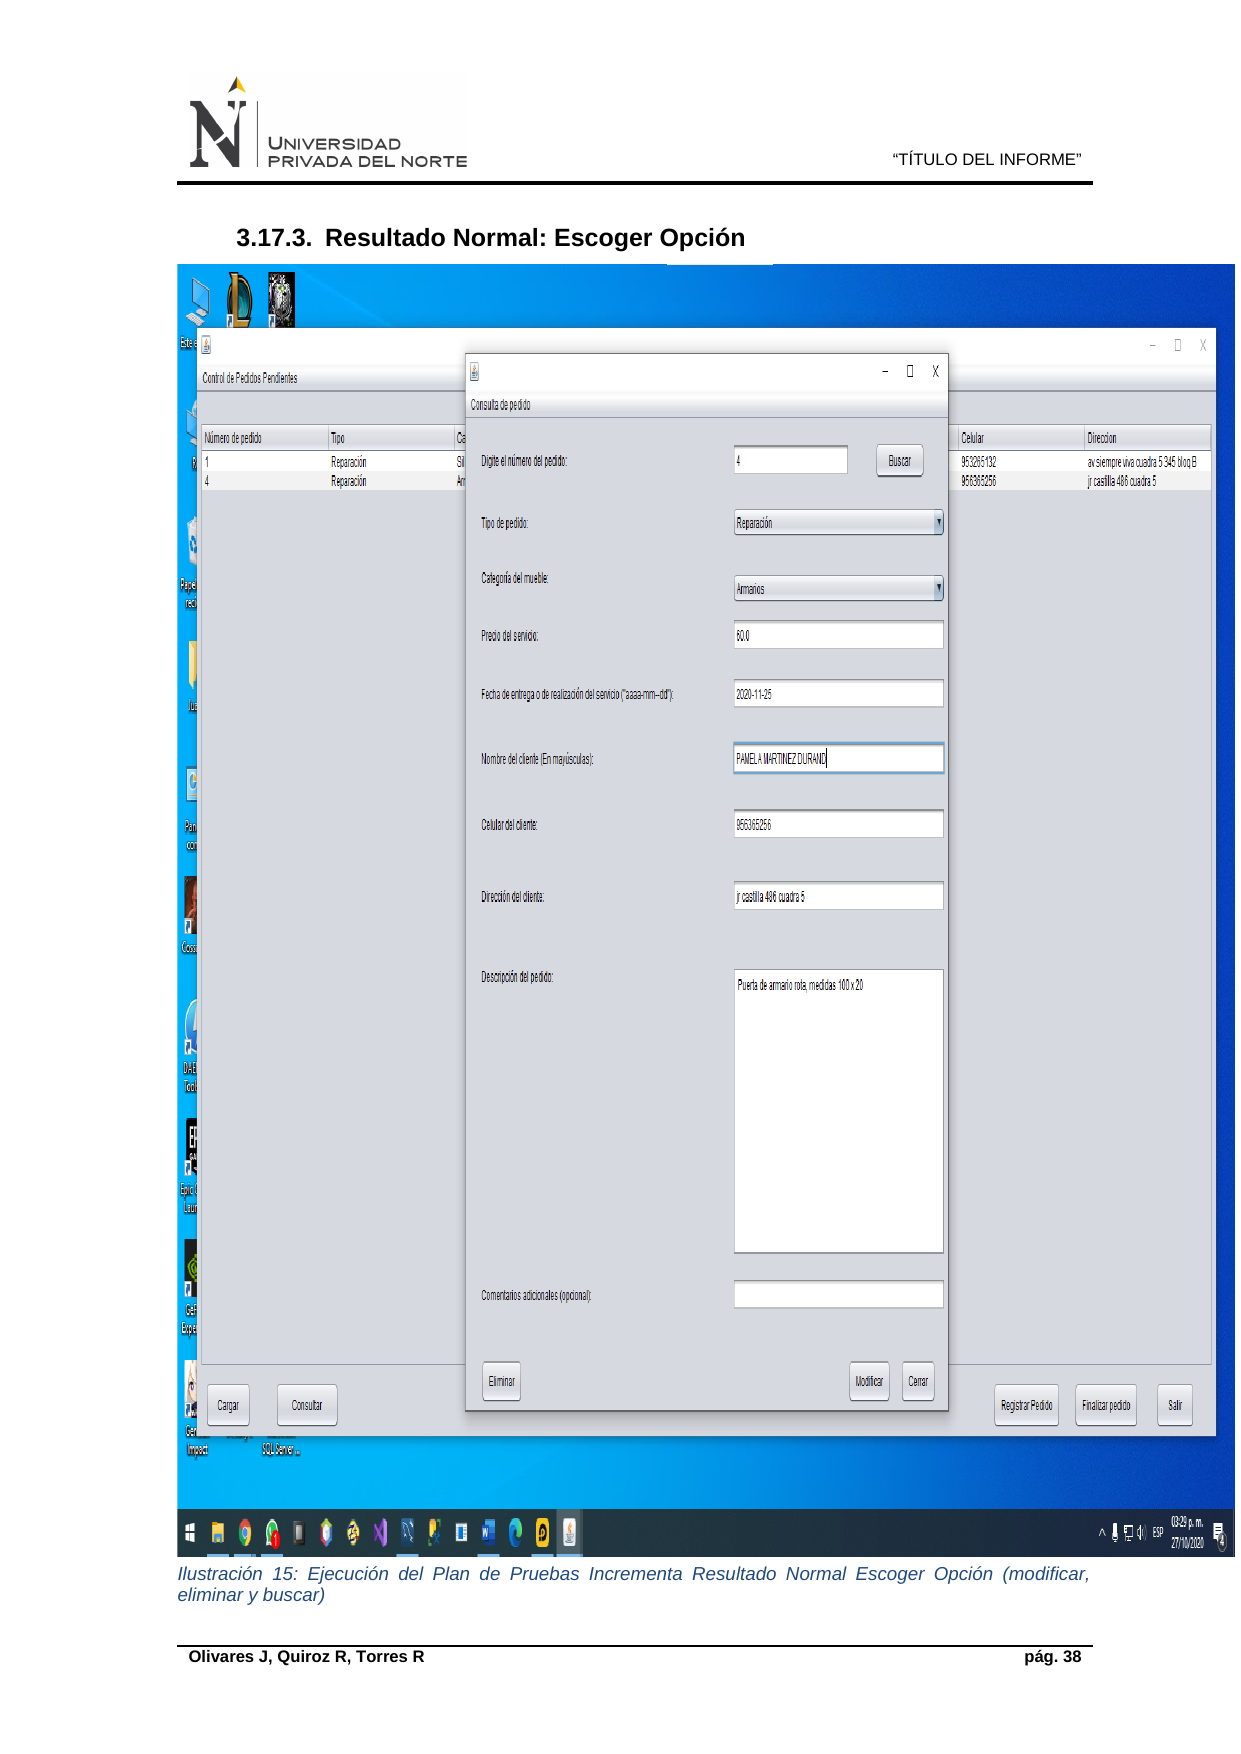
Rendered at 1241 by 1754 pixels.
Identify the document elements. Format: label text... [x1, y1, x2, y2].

text Ilustración : Ejecución del Plan de Pruebas Incrementa Resultado Normal Escoger Opción (modificar, eliminar y buscar) [177, 1563, 1092, 1606]
picture [187, 314, 203, 325]
subtitle Resultado Normal: Escoger Opción [236, 223, 1092, 252]
picture [193, 279, 209, 316]
picture [188, 1447, 203, 1453]
picture [188, 73, 469, 169]
picture [177, 264, 1235, 1557]
